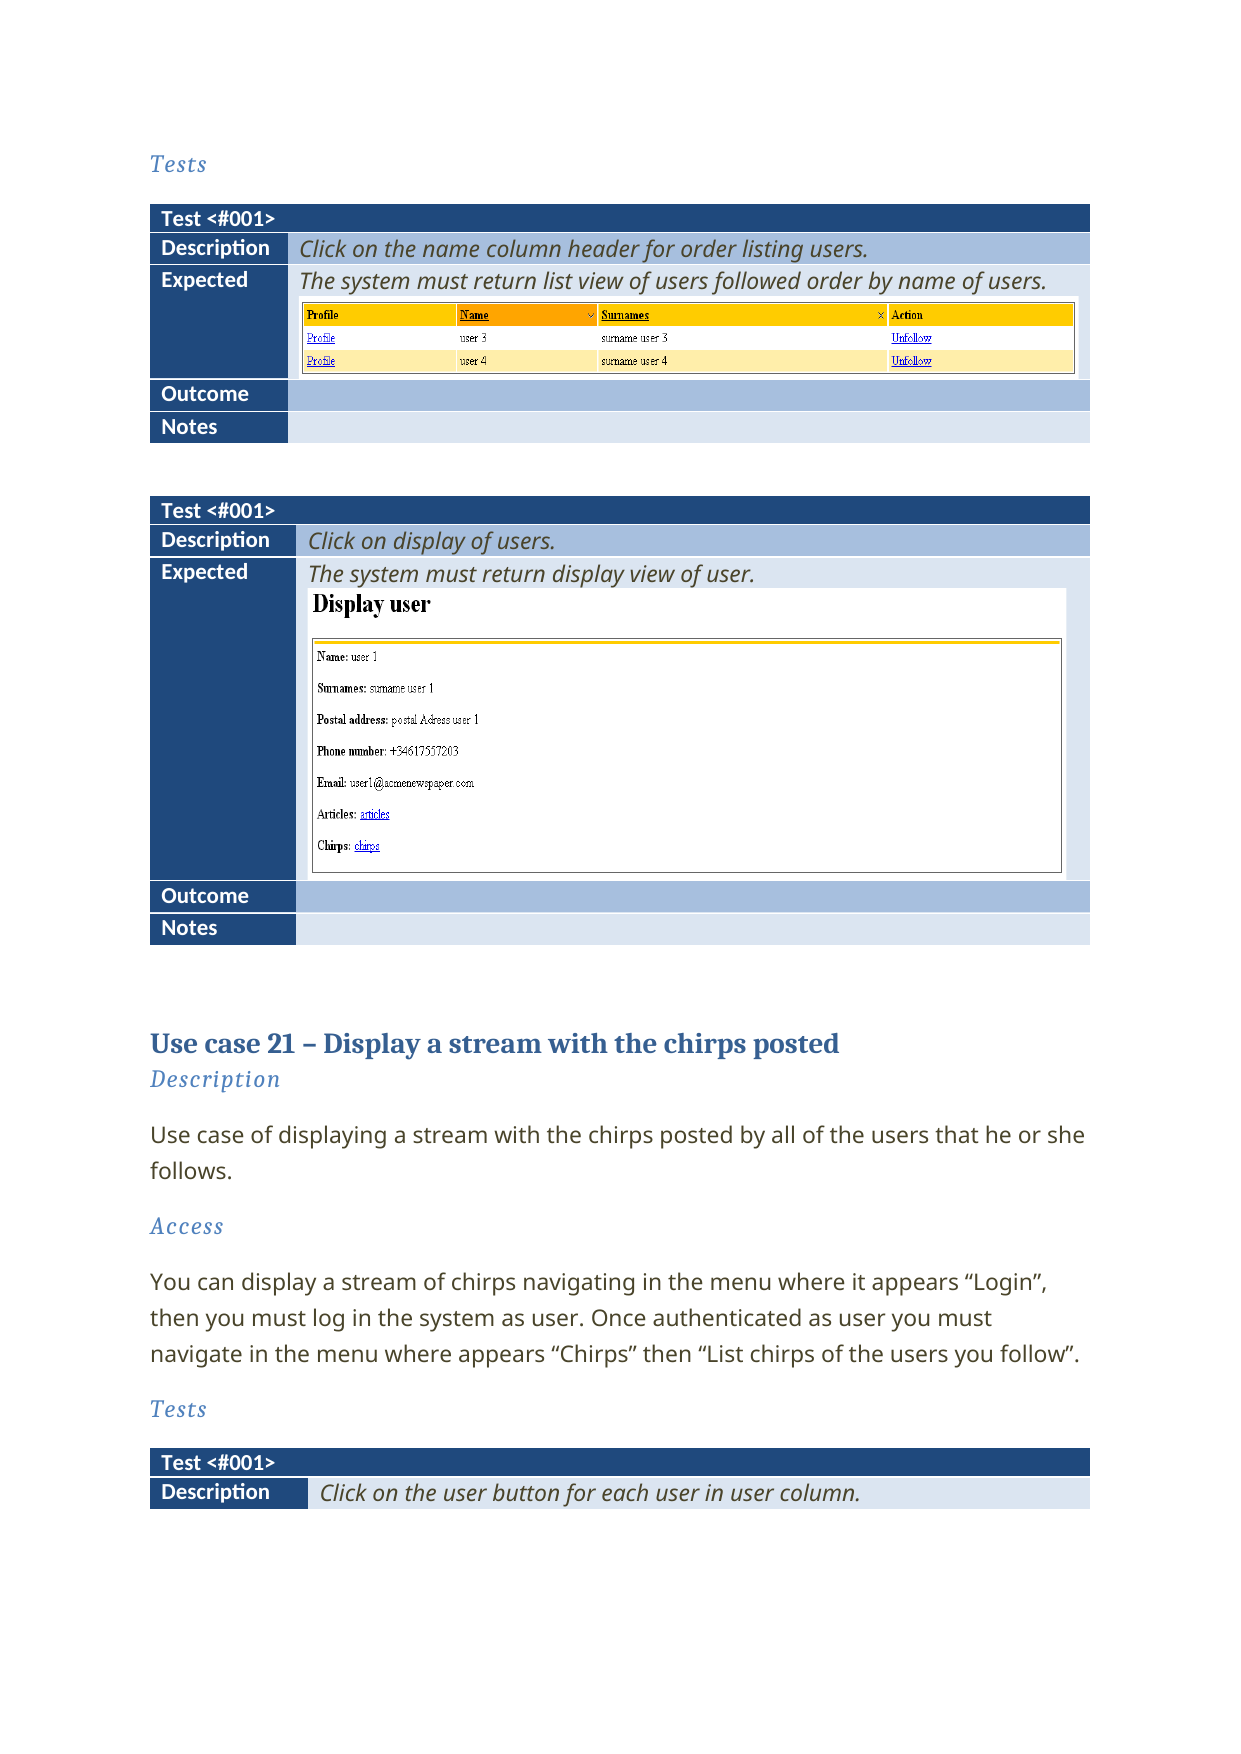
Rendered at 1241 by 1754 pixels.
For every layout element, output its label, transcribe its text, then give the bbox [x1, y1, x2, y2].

picture [298, 296, 1079, 379]
table_header Test <#001> [150, 1448, 1090, 1476]
subtitle Description [150, 1065, 1090, 1094]
table_cell [288, 412, 1090, 443]
table_cell Description [150, 1478, 308, 1509]
text You can display a stream of chirps navigating in the menu where it appears “Login”, then you must log in the system as user. Once authenticated as user you must navigate in the menu where appears “Chirps” then “List chirps of the users you follow”. [150, 1266, 1090, 1369]
picture [307, 588, 1067, 881]
table_cell The system must return display view of user. [296, 558, 1090, 880]
table_cell Click on display of users. [296, 525, 1090, 556]
table_cell Outcome [150, 380, 288, 411]
subtitle Access [150, 1212, 1090, 1241]
table_header Test <#001> [150, 496, 1090, 524]
table_cell [296, 881, 1090, 912]
table_cell Notes [150, 914, 296, 945]
text Use case of displaying a stream with the chirps posted by all of the users that he or she follows. [150, 1119, 1090, 1186]
subtitle Use case 21 – Display a stream with the chirps posted [150, 1027, 1090, 1060]
table_cell Expected [150, 558, 296, 880]
table_cell The system must return list view of users followed order by name of users. [288, 265, 1090, 378]
table_cell Notes [150, 412, 288, 443]
table_cell Click on the name column header for order listing users. [288, 233, 1090, 264]
subtitle Tests [150, 1394, 1090, 1423]
table_cell [296, 914, 1090, 945]
table_cell Description [150, 525, 296, 556]
table_cell [288, 380, 1090, 411]
table_header Test <#001> [150, 204, 1090, 232]
table_cell Outcome [150, 881, 296, 912]
subtitle Tests [150, 150, 1090, 179]
table_cell Description [150, 233, 288, 264]
table_cell Expected [150, 265, 288, 378]
table_cell Click on the user button for each user in user column. [308, 1478, 1090, 1509]
